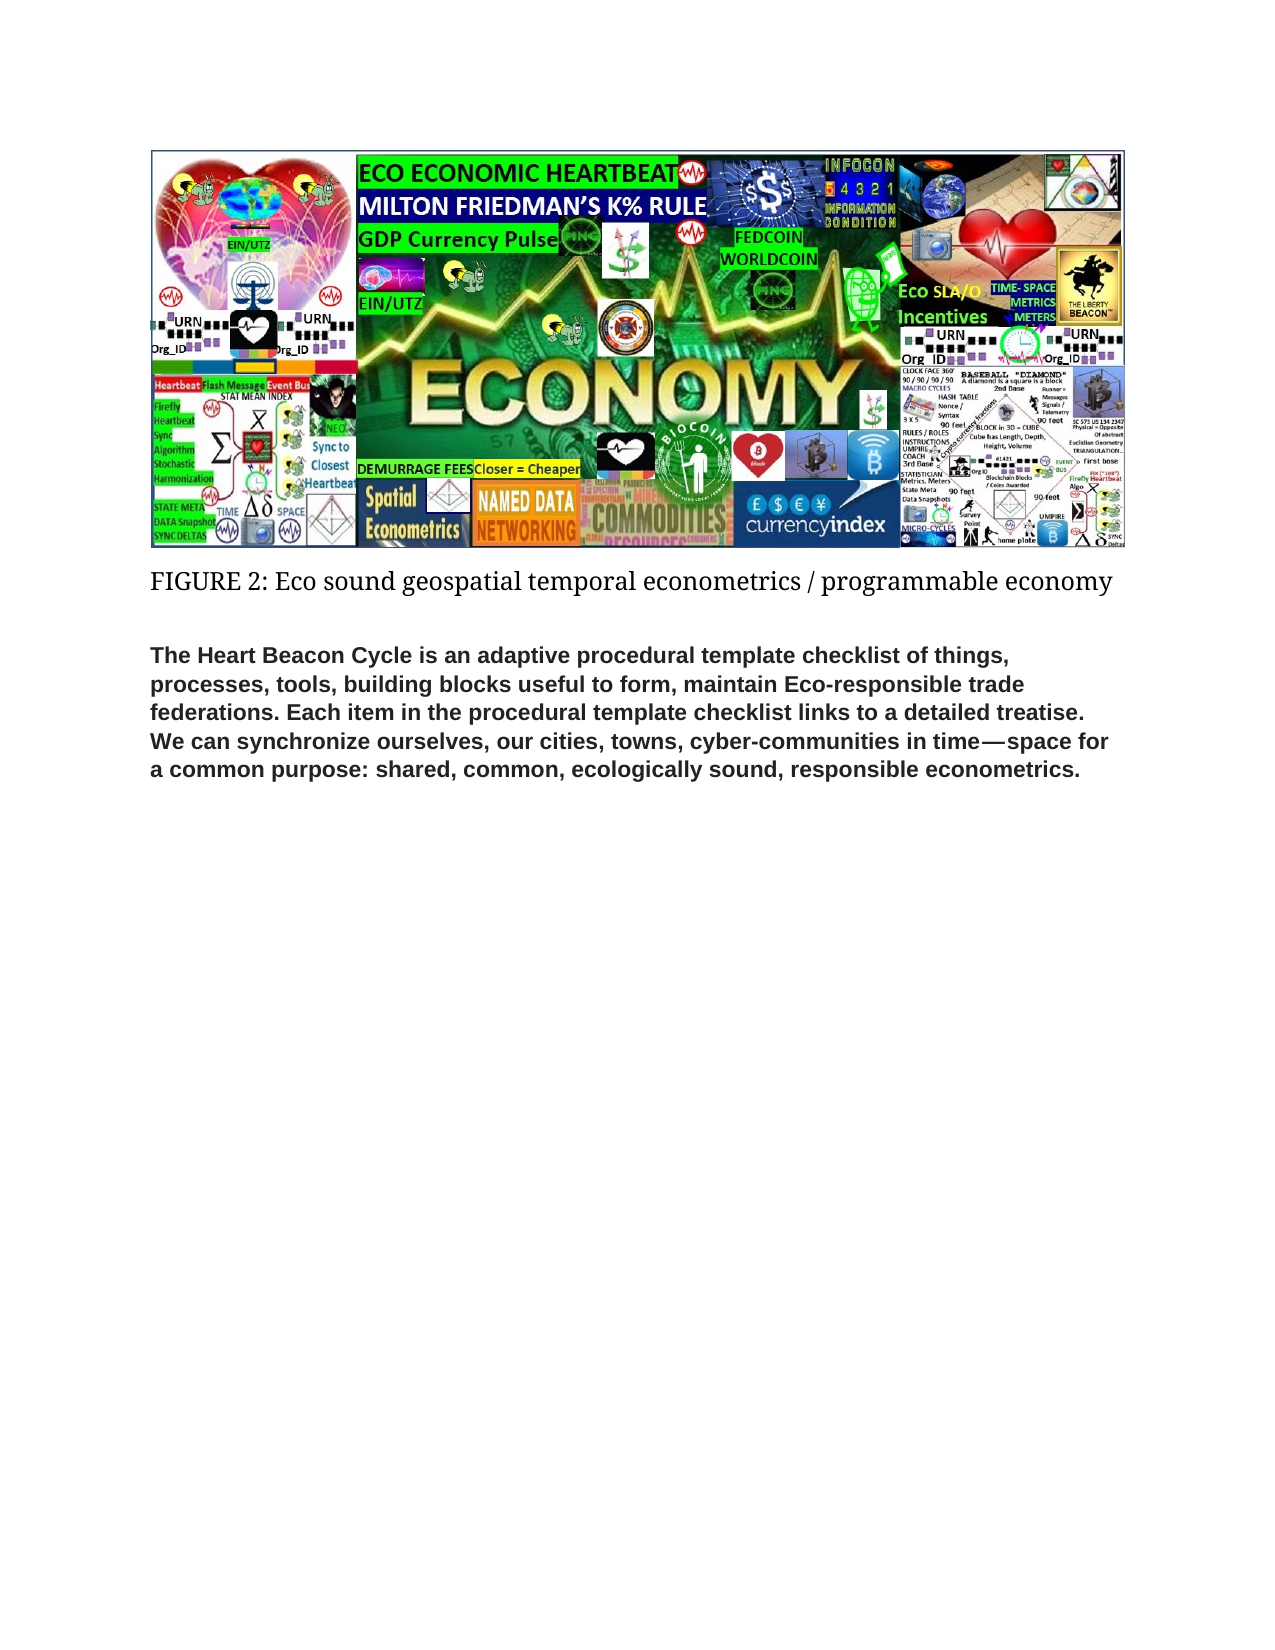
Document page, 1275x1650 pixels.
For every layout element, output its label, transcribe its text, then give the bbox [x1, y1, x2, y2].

text FIGURE 2: Eco sound geospatial temporal econometrics / programmable economy [150, 563, 1125, 597]
picture [150, 150, 1125, 548]
text The Heart Beacon Cycle is an adaptive procedural template checklist of things, processes, tools, building blocks useful to form, maintain Eco-responsible trade federations. Each item in the procedural template checklist links to a detailed treatise. We can synchronize ourselves, our cities, towns, cyber-communities in time — space for a common purpose: shared, common, ecologically sound, responsible econometrics. [150, 642, 1125, 782]
